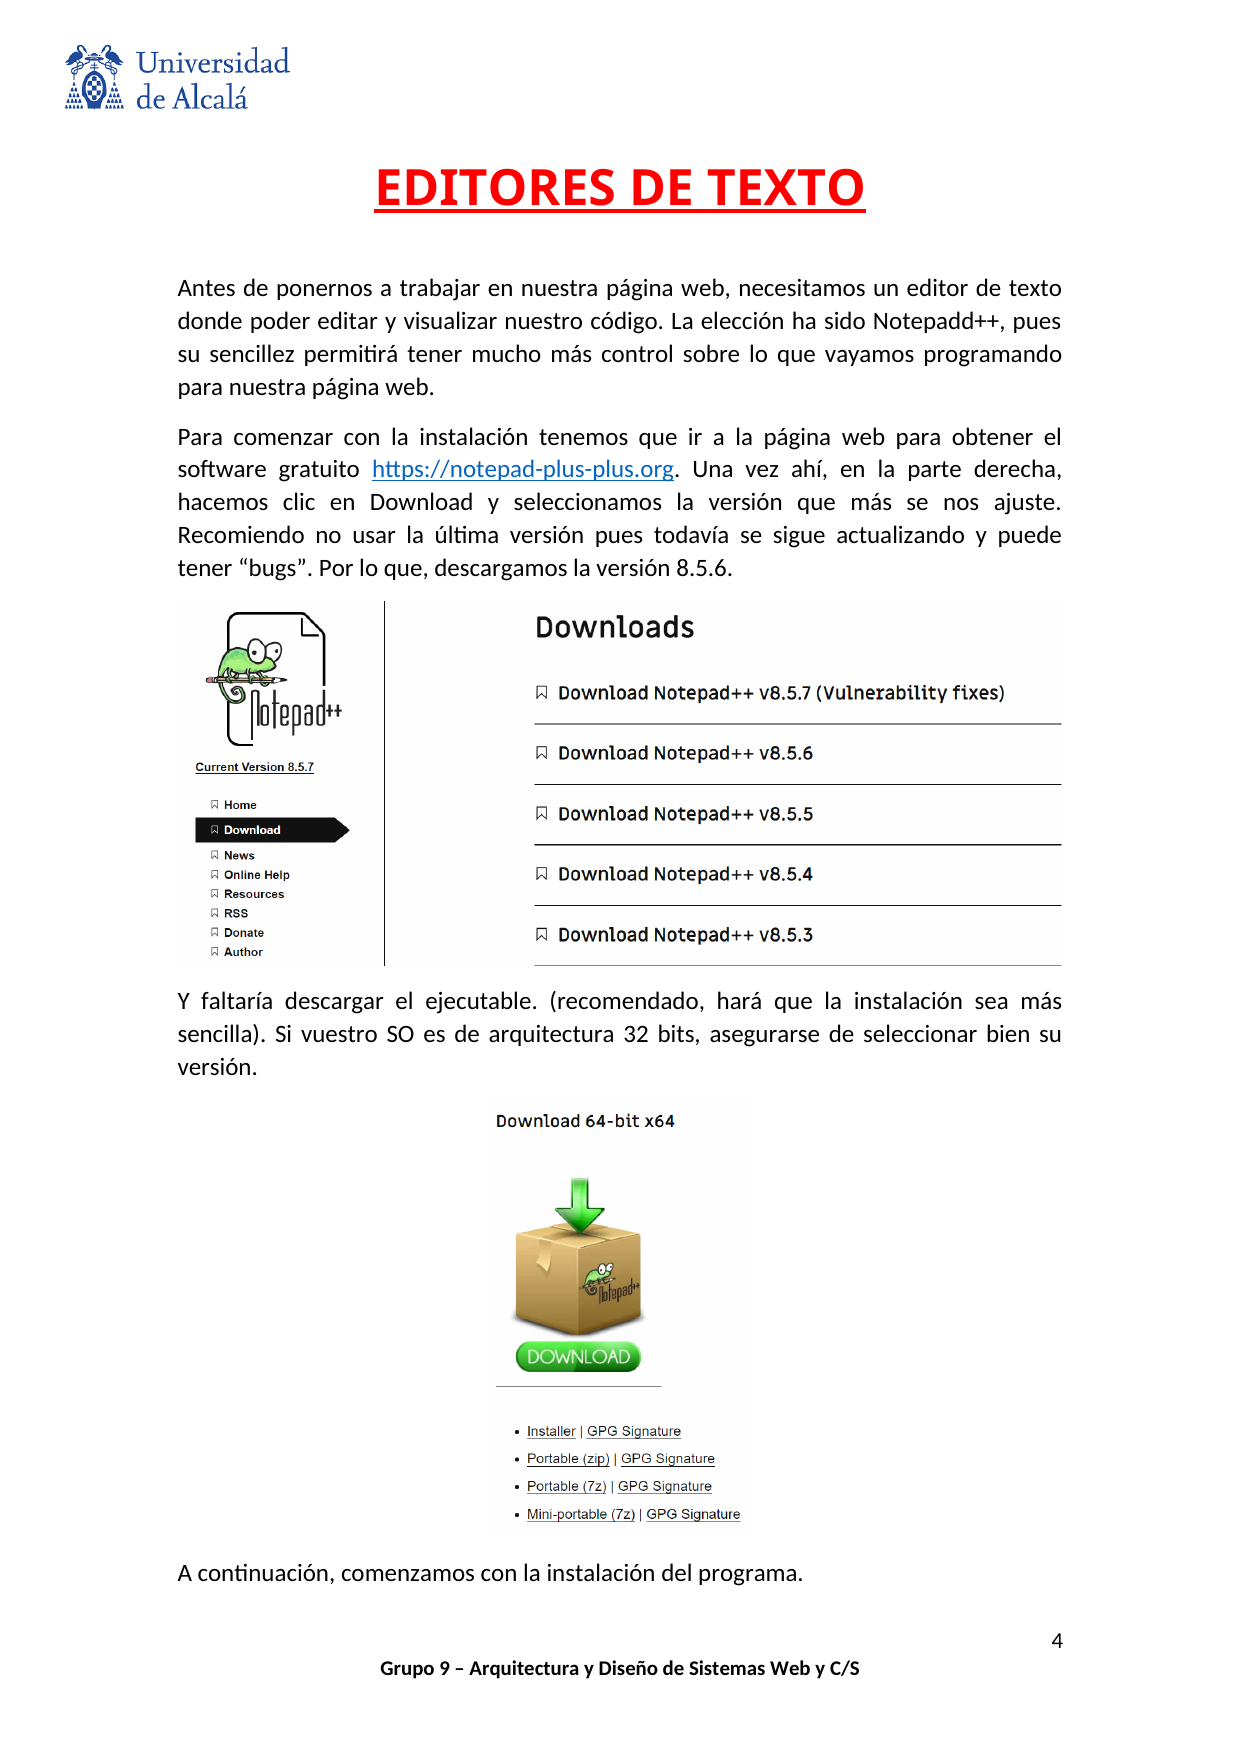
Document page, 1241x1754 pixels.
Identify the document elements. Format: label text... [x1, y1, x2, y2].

text Y faltaría descargar el ejecutable. (recomendado, hará que la instalación sea más sencilla). Si vuestro SO es de arquitectura 32 bits, asegurarse de seleccionar bien su versión. [177, 985, 1063, 1081]
picture [177, 601, 1063, 966]
text Antes de ponernos a trabajar en nuestra página web, necesitamos un editor de texto donde poder editar y visualizar nuestro código. La elección ha sido Notepadd++, pues su sencillez permitirá tener mucho más control sobre lo que vayamos programando para nuestra página web. [177, 272, 1063, 402]
text Para comenzar con la instalación tenemos que ir a la página web para obtener el software gratuito https://notepad-plus-plus.org. Una vez ahí, en la parte derecha, hacemos clic en Download y seleccionamos la versión que más se nos ajuste. Recomiendo no usar la última versión pues todavía se sigue actualizando y puede tener “bugs”. Por lo que, descargamos la versión 8.5.6. [177, 421, 1063, 583]
picture [483, 1100, 757, 1538]
subtitle EDITORES DE TEXTO [177, 152, 1063, 220]
picture [57, 36, 297, 117]
text A continuación, comenzamos con la instalación del programa. [177, 1557, 1063, 1587]
